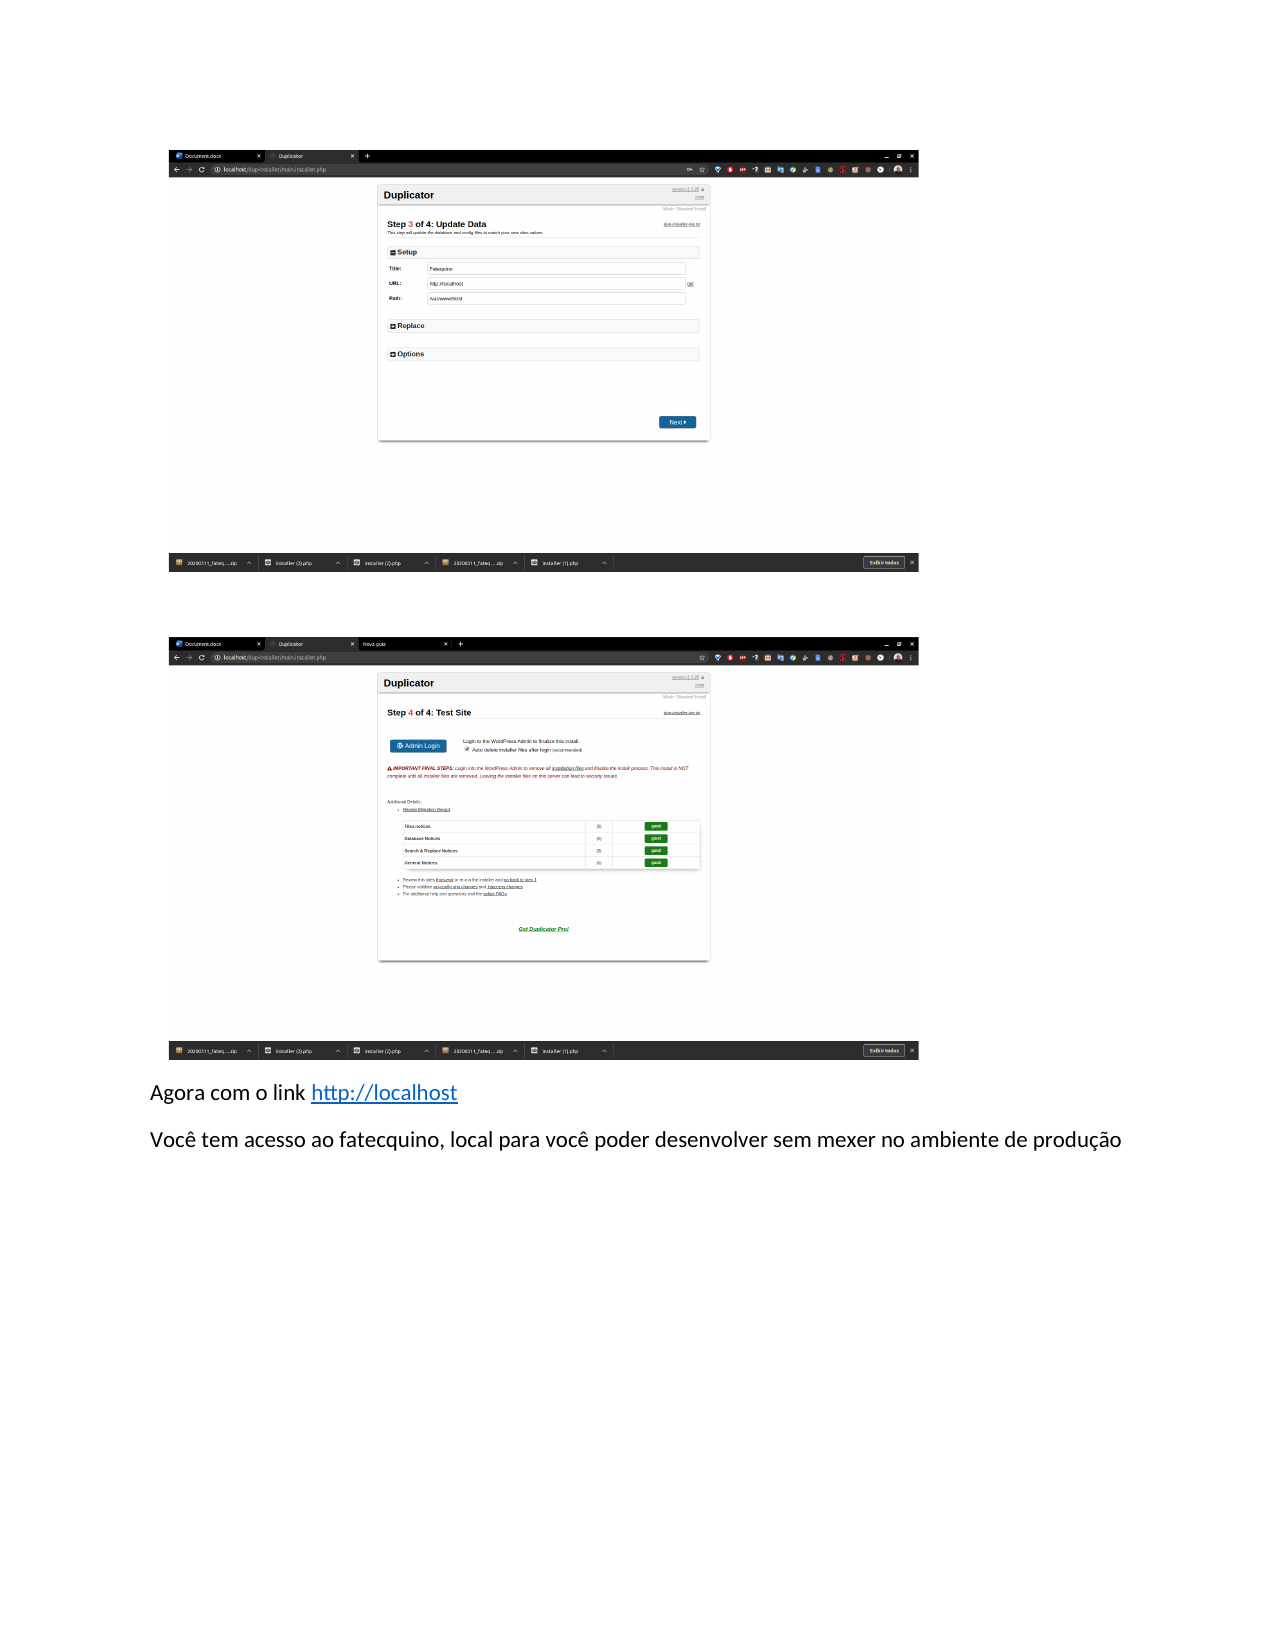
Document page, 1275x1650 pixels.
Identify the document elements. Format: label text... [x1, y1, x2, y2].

text Agora com o link http://localhost [150, 1078, 1125, 1106]
text Você tem acesso ao fatecquino, local para você poder desenvolver sem mexer no ambiente de produção [150, 1125, 1125, 1153]
